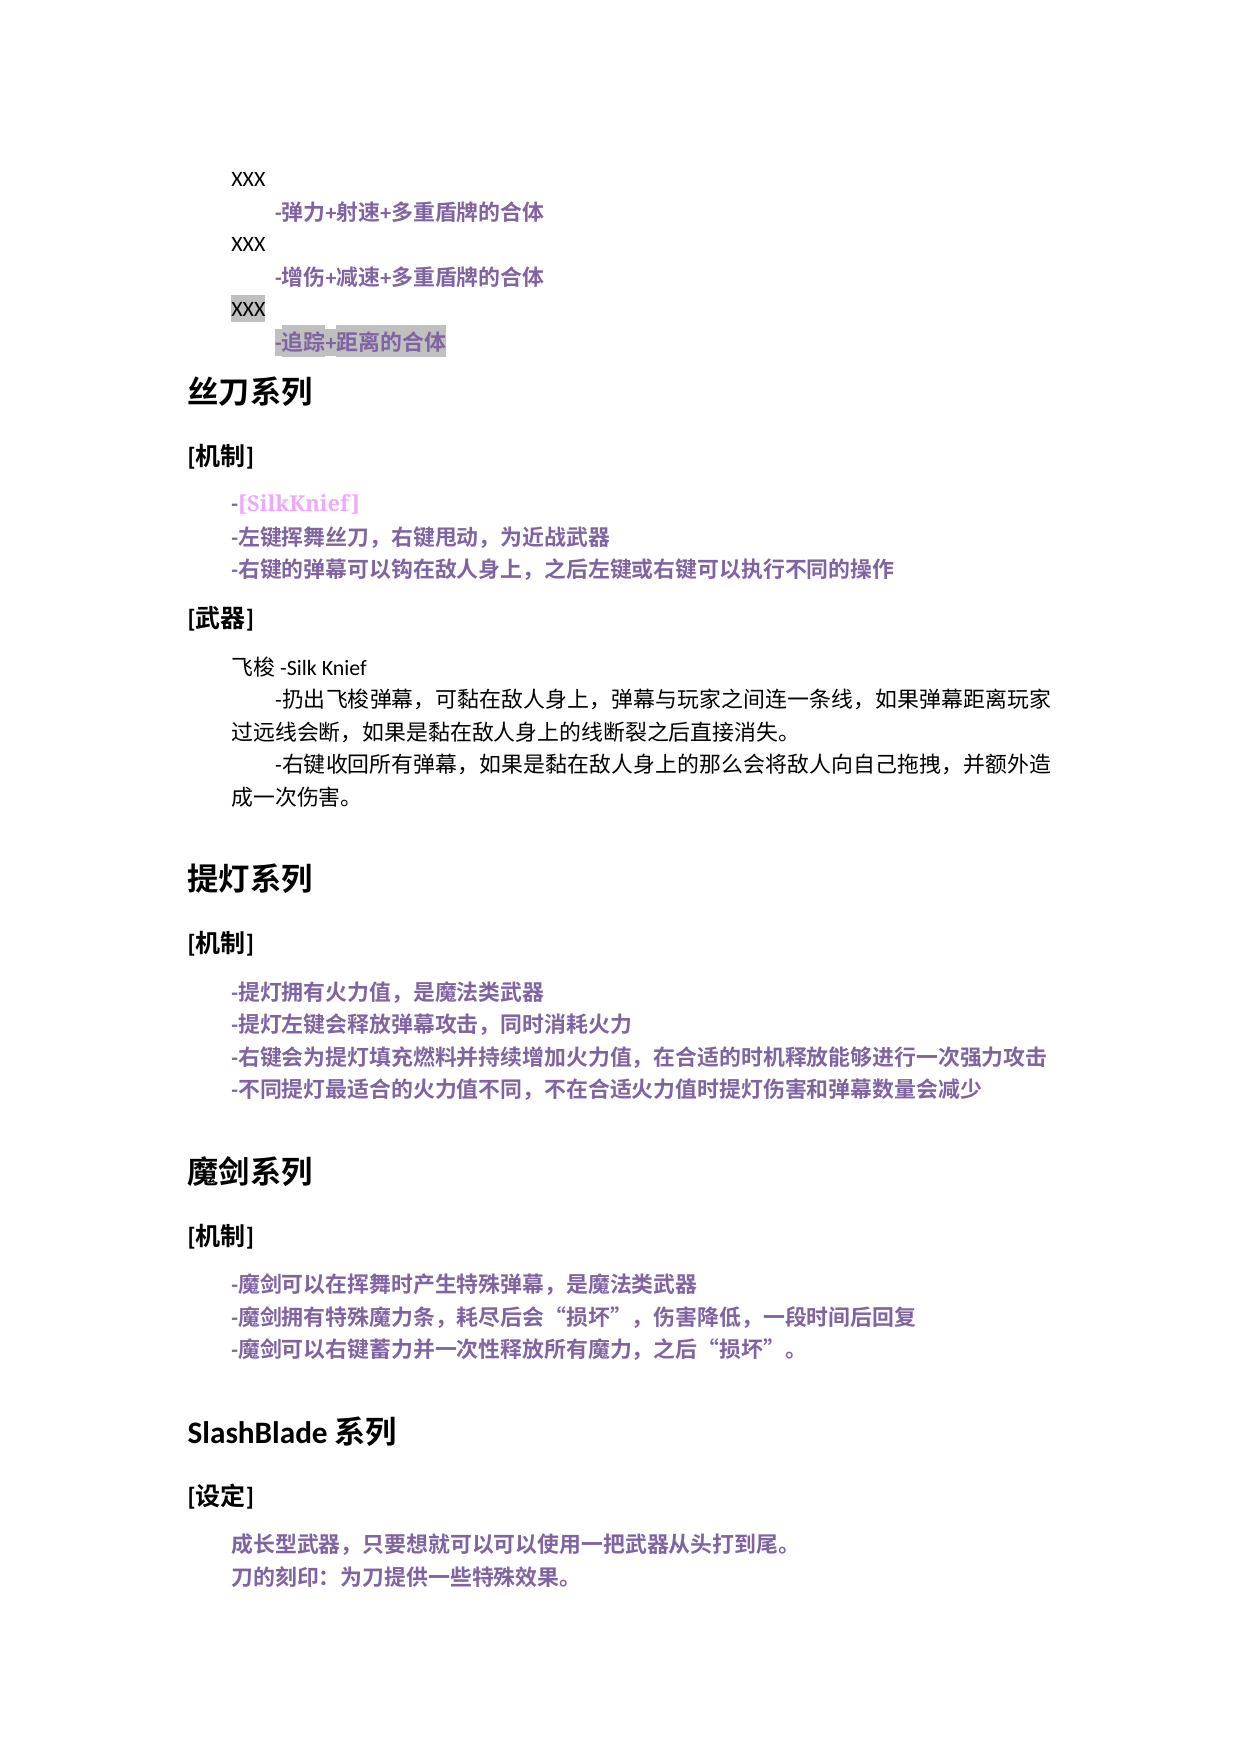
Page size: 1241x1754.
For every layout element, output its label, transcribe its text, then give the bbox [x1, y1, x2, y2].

text XXX [187, 292, 1053, 324]
text [武器] [187, 584, 1053, 649]
text [机制] [187, 422, 1053, 487]
text 刀的刻印：为刀提供一些特殊效果。 [187, 1559, 1053, 1592]
text 魔剑系列 [187, 1137, 1053, 1202]
text -魔剑可以在挥舞时产生特殊弹幕，是魔法类武器 [187, 1267, 1053, 1299]
text SlashBlade系列 [187, 1397, 1053, 1462]
text -右键会为提灯填充燃料并持续增加火力值，在合适的时机释放能够进行一次强力攻击 [187, 1039, 1053, 1072]
text -[SilkKnief] [187, 487, 1053, 519]
text -左键挥舞丝刀，右键甩动，为近战武器 [187, 519, 1053, 552]
text -追踪+距离的合体 [231, 324, 1053, 357]
text -提灯左键会释放弹幕攻击，同时消耗火力 [187, 1007, 1053, 1039]
text -魔剑拥有特殊魔力条，耗尽后会“损坏”，伤害降低，一段时间后回复 [187, 1299, 1053, 1332]
text [设定] [187, 1462, 1053, 1527]
text XXX [187, 162, 1053, 194]
text 飞梭 -Silk Knief [187, 649, 1053, 682]
text 成长型武器，只要想就可以可以使用一把武器从头打到尾。 [187, 1527, 1053, 1559]
text -扔出飞梭弹幕，可黏在敌人身上，弹幕与玩家之间连一条线，如果弹幕距离玩家过远线会断，如果是黏在敌人身上的线断裂之后直接消失。 [231, 682, 1053, 747]
text [机制] [187, 909, 1053, 974]
text -右键的弹幕可以钩在敌人身上，之后左键或右键可以执行不同的操作 [187, 552, 1053, 584]
text 丝刀系列 [187, 357, 1053, 422]
text -不同提灯最适合的火力值不同，不在合适火力值时提灯伤害和弹幕数量会减少 [187, 1072, 1053, 1104]
text -右键收回所有弹幕，如果是黏在敌人身上的那么会将敌人向自己拖拽，并额外造成一次伤害。 [231, 747, 1053, 812]
text [机制] [187, 1202, 1053, 1267]
text XXX [187, 227, 1053, 259]
text 提灯系列 [187, 844, 1053, 909]
text -弹力+射速+多重盾牌的合体 [231, 194, 1053, 227]
text -增伤+减速+多重盾牌的合体 [231, 259, 1053, 292]
text -提灯拥有火力值，是魔法类武器 [187, 974, 1053, 1007]
text -魔剑可以右键蓄力并一次性释放所有魔力，之后“损坏”。 [187, 1332, 1053, 1364]
